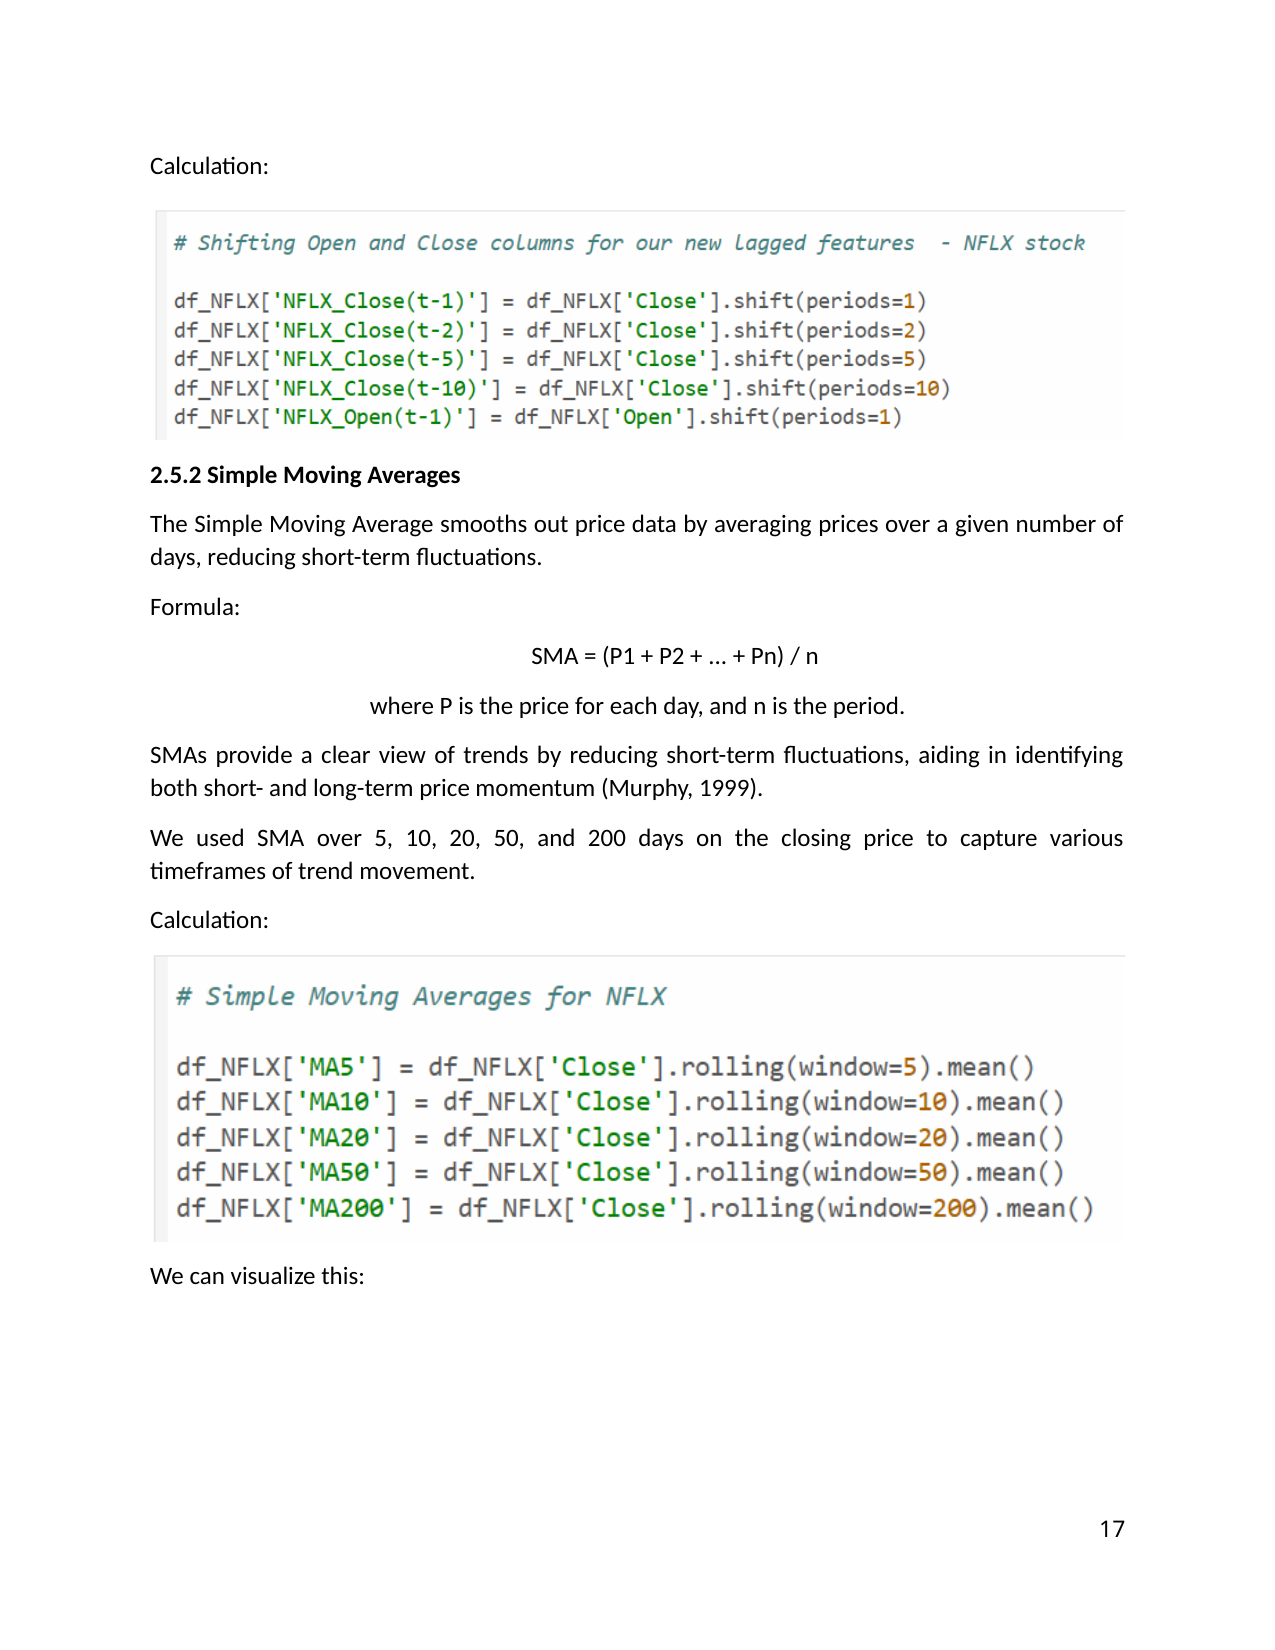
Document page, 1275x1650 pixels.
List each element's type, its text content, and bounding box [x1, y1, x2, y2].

text Calculation: [150, 150, 1125, 181]
text where P is the price for each day, and n is the period. [150, 690, 1125, 721]
text 2.5.2 Simple Moving Averages [150, 459, 1125, 489]
list SMA = (P1 + P2 + ... + Pn) / n [225, 640, 1125, 671]
picture [150, 954, 1125, 1242]
text We can visualize this: [150, 1261, 1125, 1291]
picture [150, 199, 1125, 440]
text Formula: [150, 591, 1125, 621]
text SMAs provide a clear view of trends by reducing short-term fluctuations, aiding in identifying both short- and long-term price momentum (Murphy, 1999). [150, 739, 1125, 803]
text We used SMA over 5, 10, 20, 50, and 200 days on the closing price to capture various timeframes of trend movement. [150, 822, 1125, 886]
text The Simple Moving Average smooths out price data by averaging prices over a given number of days, reducing short-term fluctuations. [150, 508, 1125, 572]
text Calculation: [150, 904, 1125, 935]
